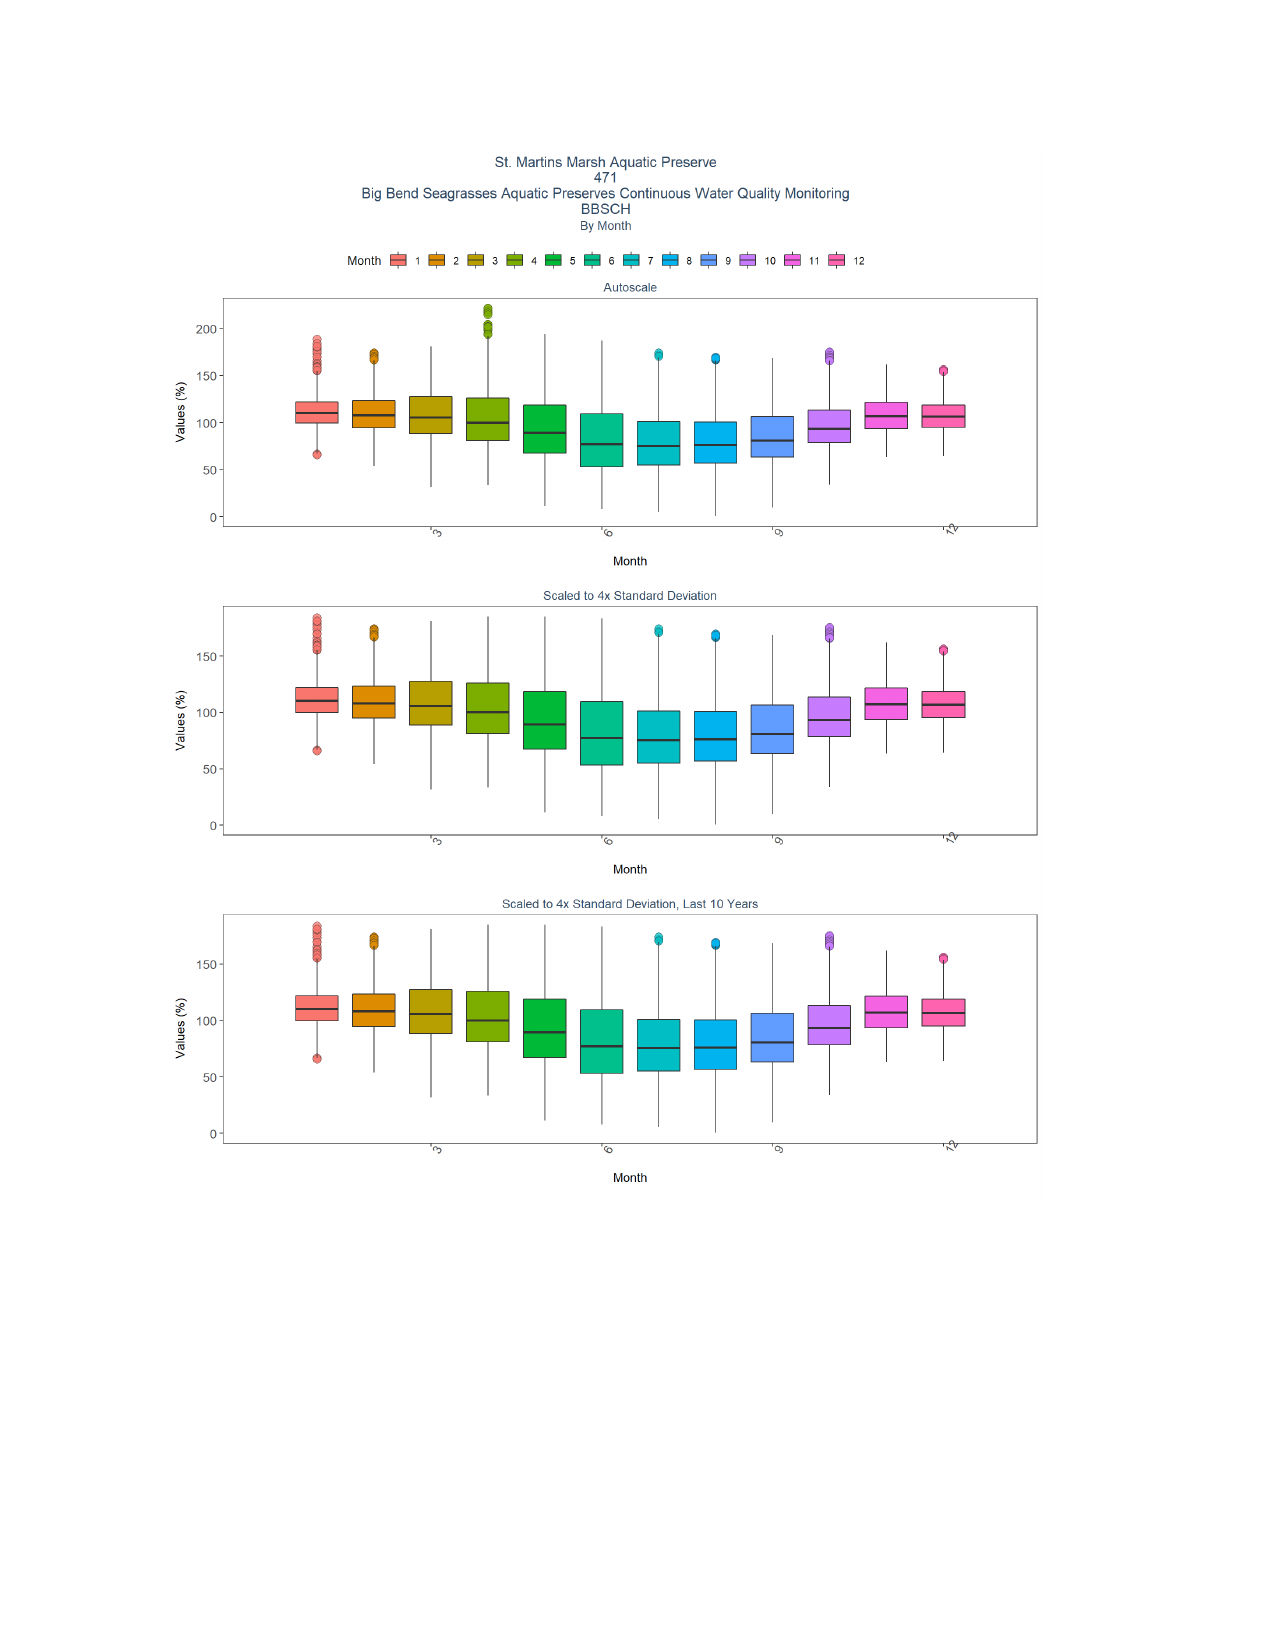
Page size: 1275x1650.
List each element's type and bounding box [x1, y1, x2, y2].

picture [168, 150, 1044, 1200]
